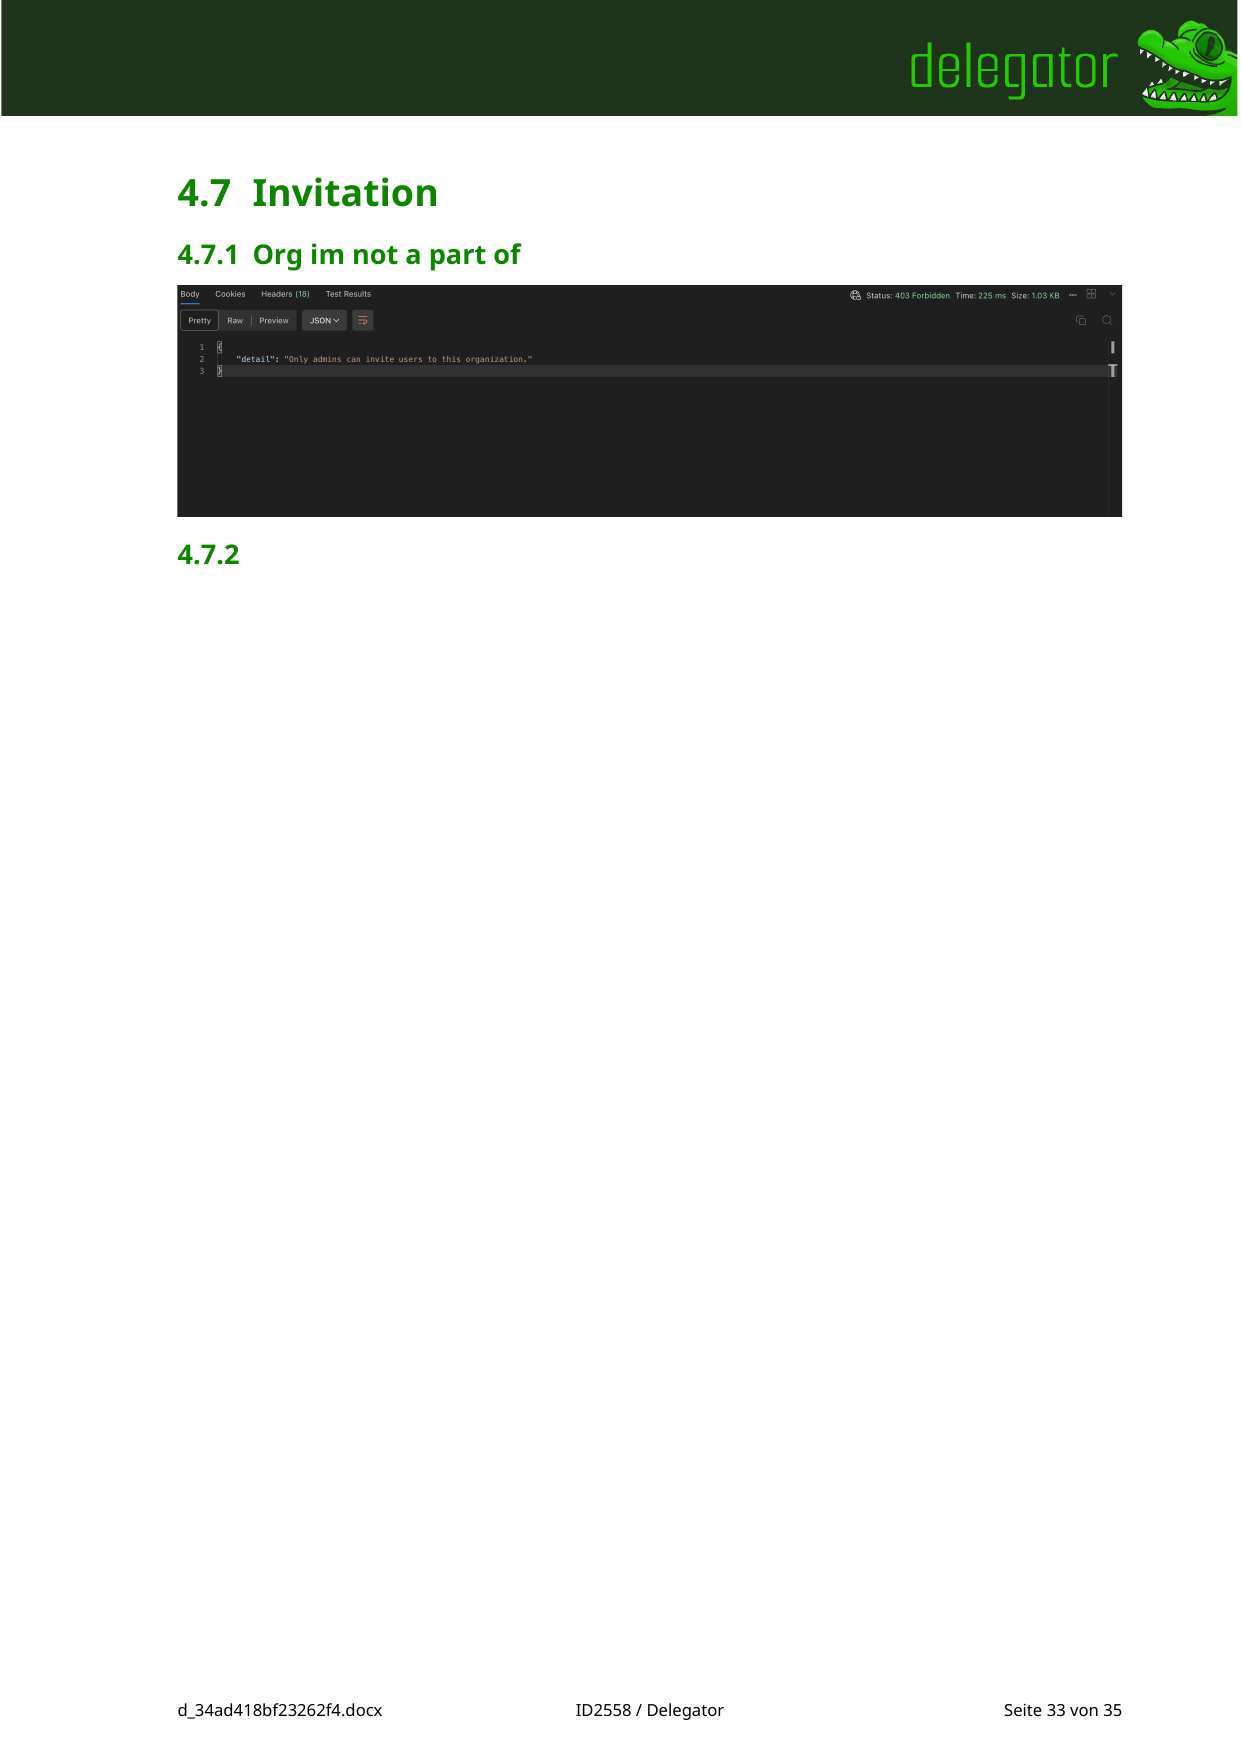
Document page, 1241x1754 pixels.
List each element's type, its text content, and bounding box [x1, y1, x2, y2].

picture [177, 285, 1123, 517]
picture [0, 0, 1238, 116]
subtitle Org im not a part of [177, 236, 1122, 273]
subtitle Invitation [177, 166, 1122, 217]
